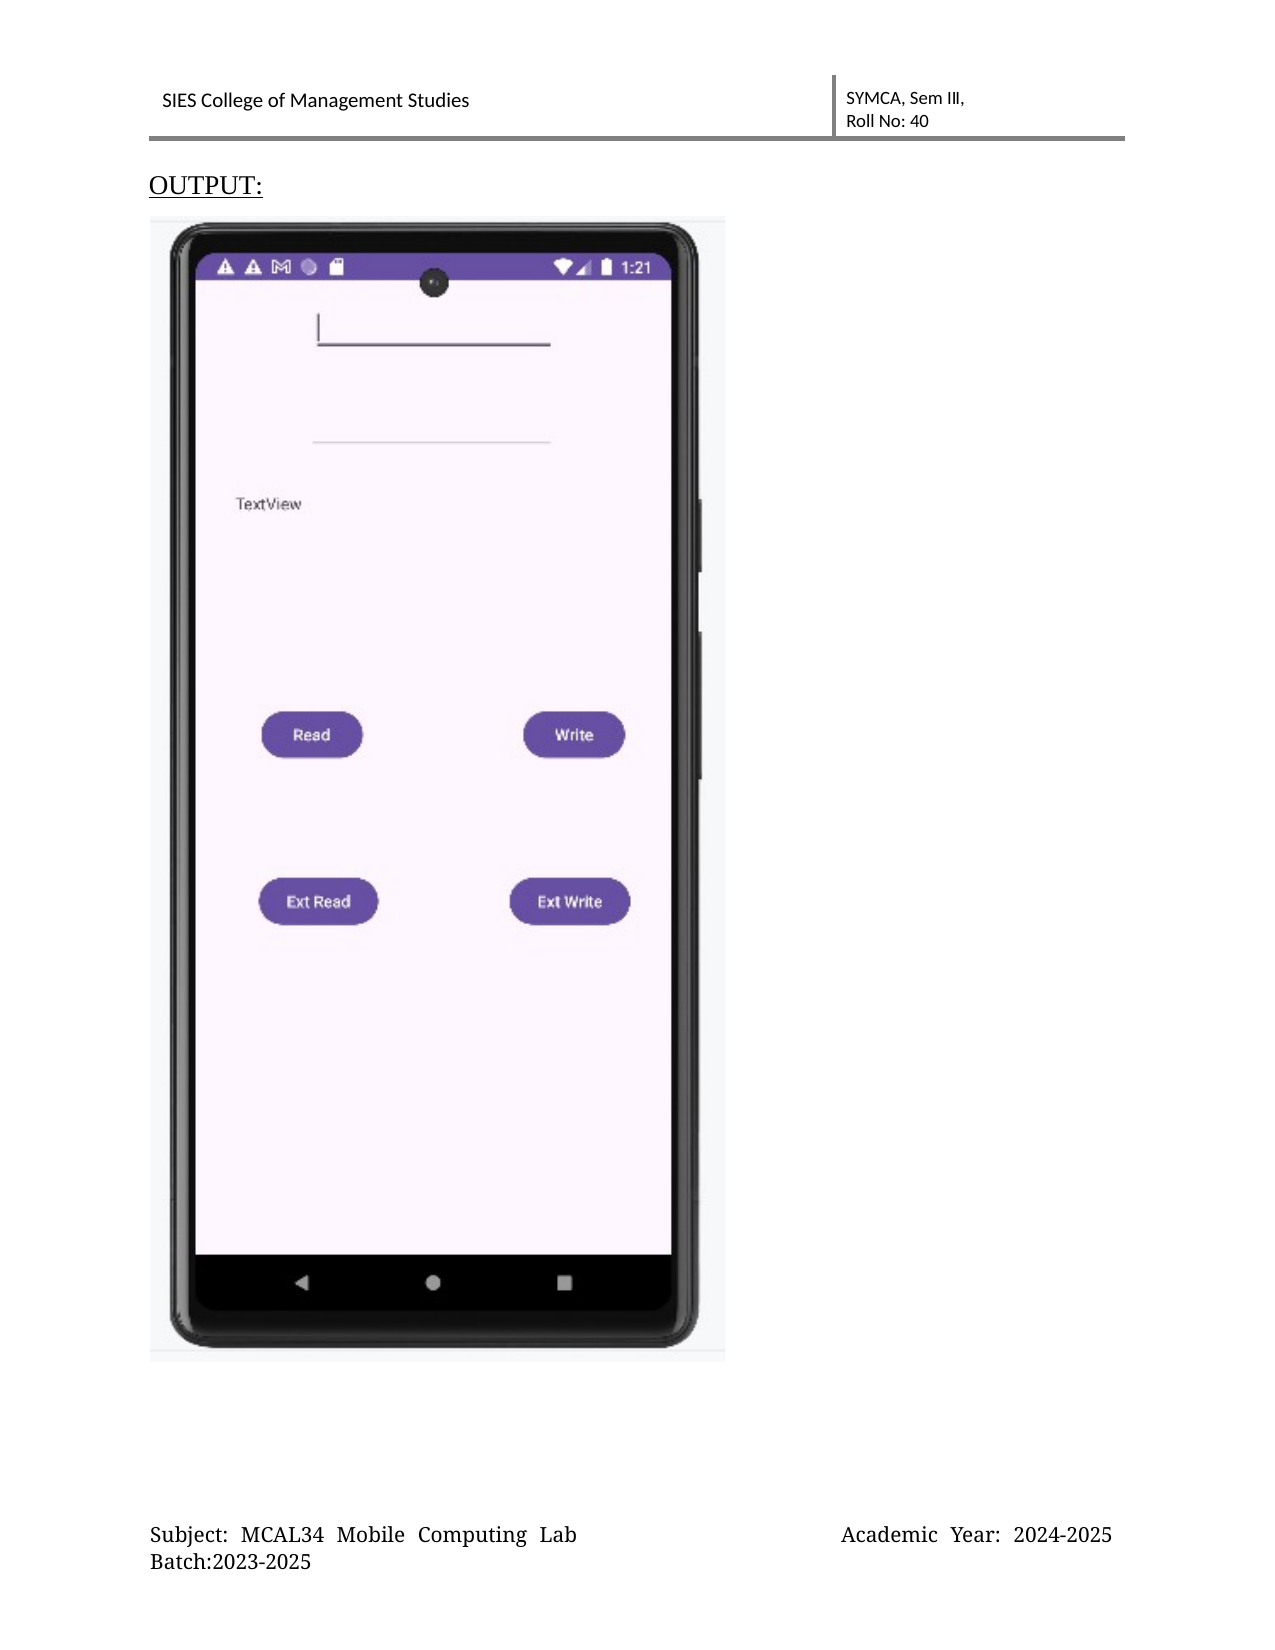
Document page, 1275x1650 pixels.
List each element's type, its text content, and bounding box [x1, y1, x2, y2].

picture [150, 216, 726, 1362]
text OUTPUT: [148, 168, 1098, 201]
